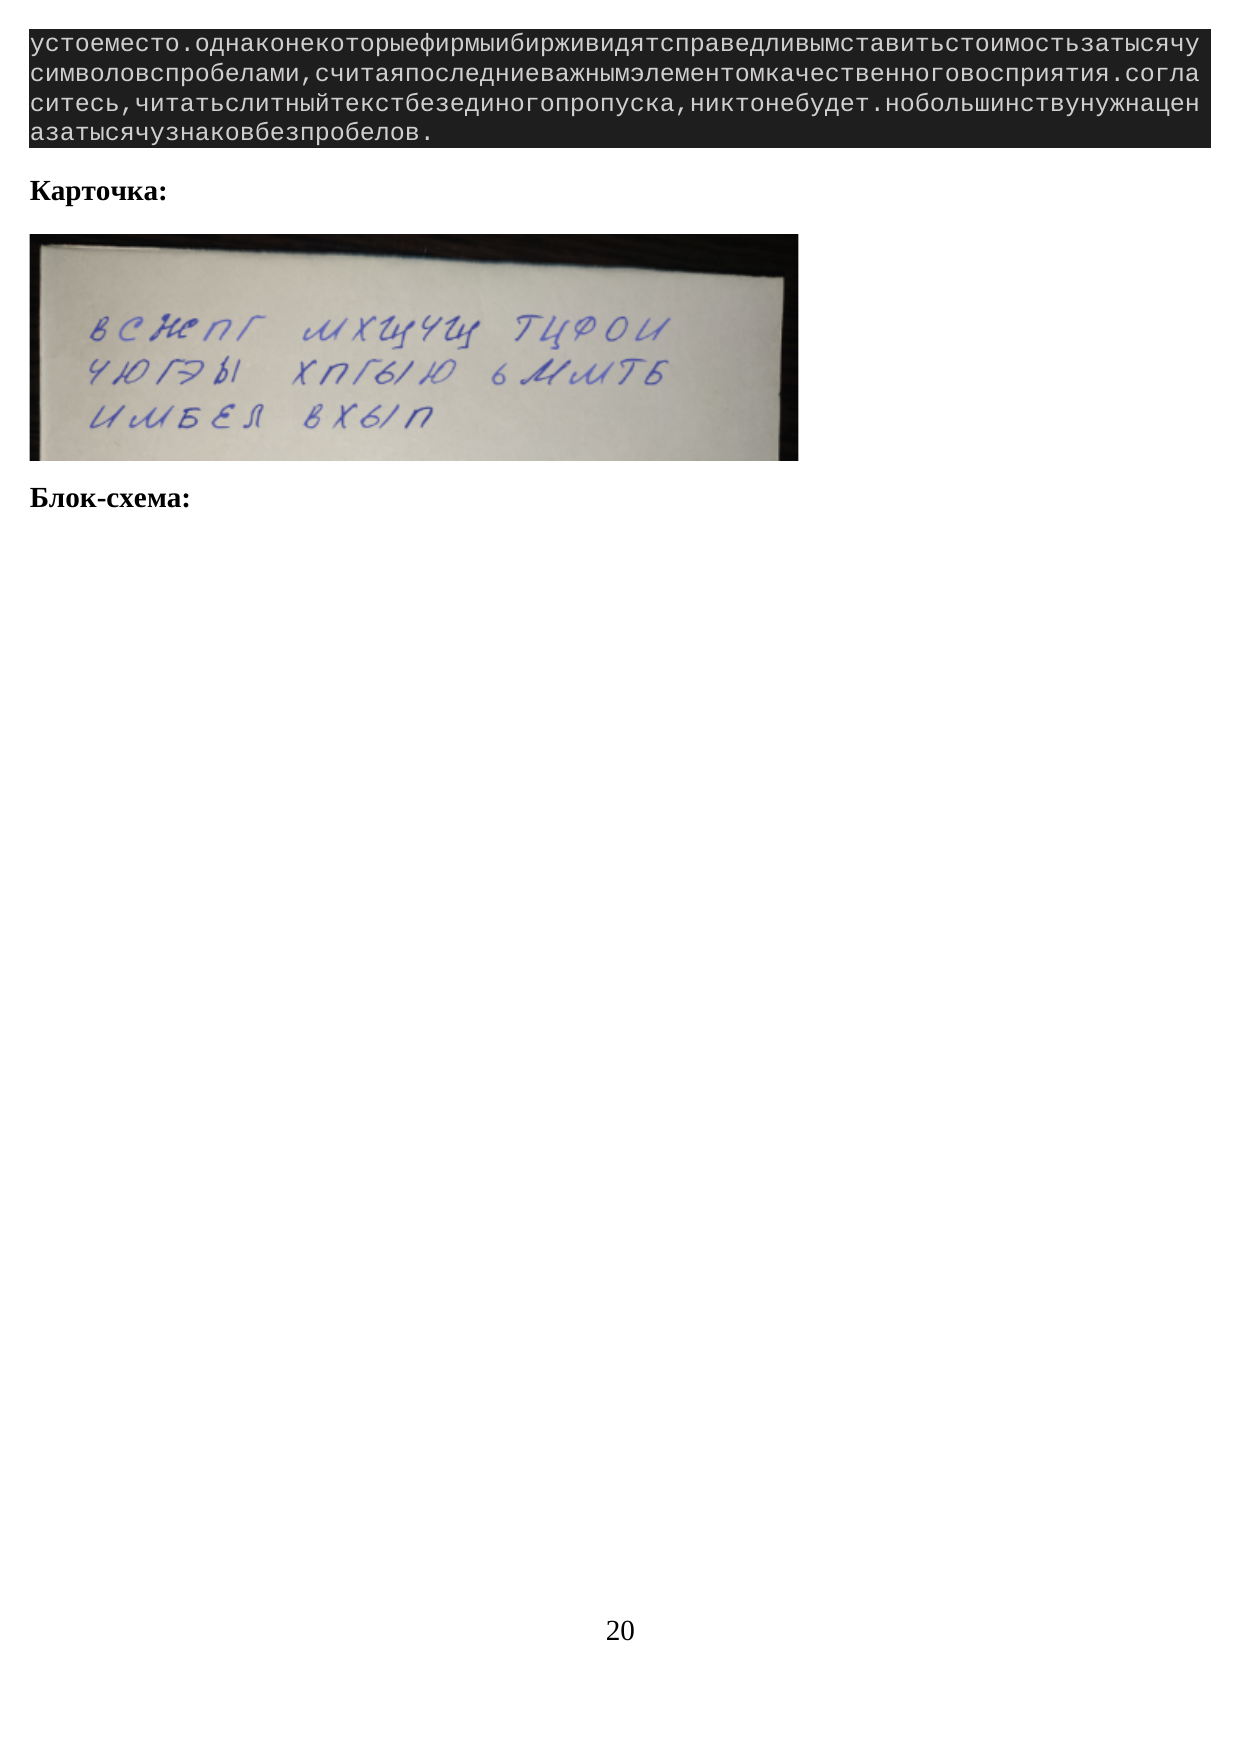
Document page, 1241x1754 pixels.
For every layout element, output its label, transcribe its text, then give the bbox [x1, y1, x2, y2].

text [29, 29, 1211, 148]
text Карточка: [29, 173, 1211, 207]
picture [29, 234, 799, 461]
text Блок-схема: [29, 480, 1211, 514]
